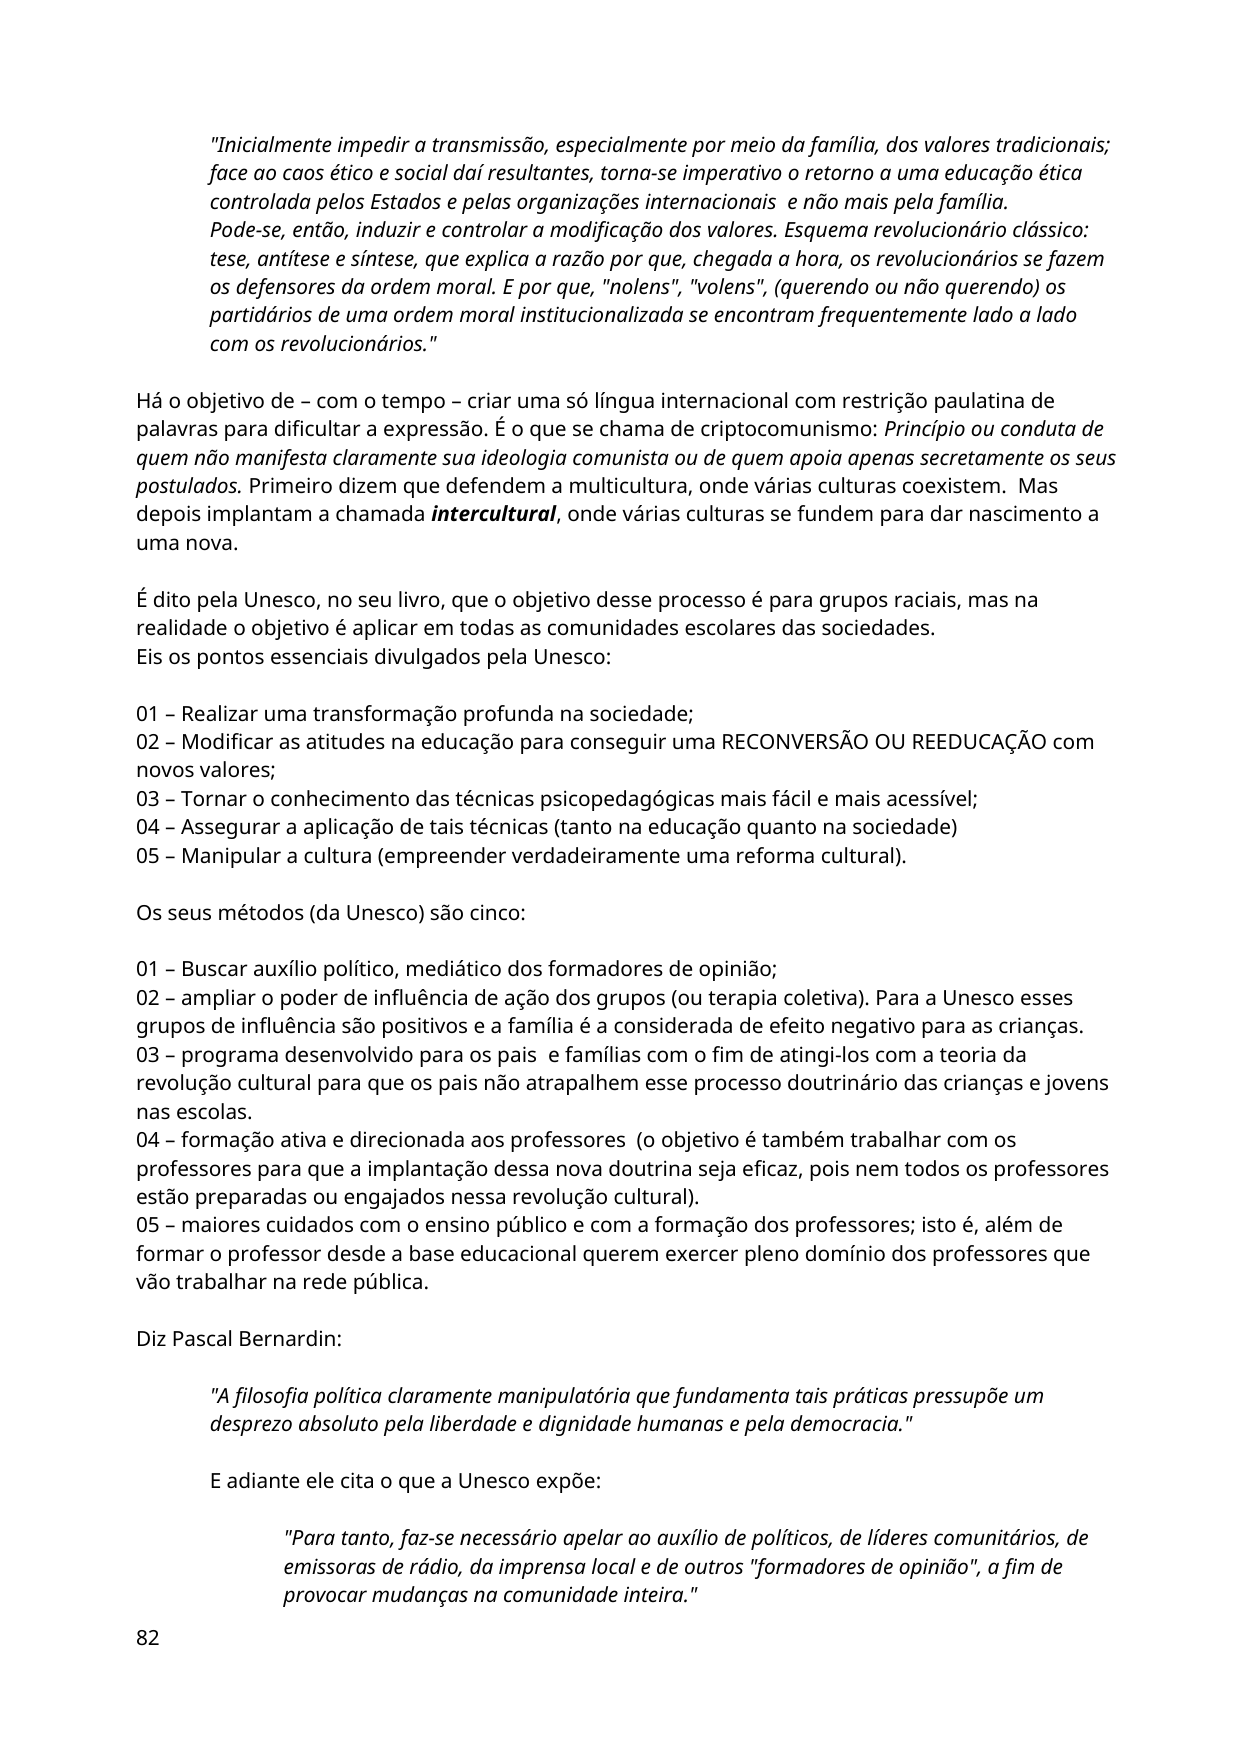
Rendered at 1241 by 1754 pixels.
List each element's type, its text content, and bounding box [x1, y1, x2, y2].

text 01 – Buscar auxílio político, mediático dos formadores de opinião; [136, 954, 1122, 983]
text 02 – ampliar o poder de influência de ação dos grupos (ou terapia coletiva). Para a Unesco esses grupos de influência são positivos e a família é a considerada de efeito negativo para as crianças. [136, 983, 1122, 1040]
text 04 – formação ativa e direcionada aos professores (o objetivo é também trabalhar com os professores para que a implantação dessa nova doutrina seja eficaz, pois nem todos os professores estão preparadas ou engajados nessa revolução cultural). [136, 1125, 1122, 1211]
text Pode-se, então, induzir e controlar a modificação dos valores. Esquema revolucionário clássico: tese, antítese e síntese, que explica a razão por que, chegada a hora, os revolucionários se fazem os defensores da ordem moral. E por que, "nolens", "volens", (querendo ou não querendo) os partidários de uma ordem moral institucionalizada se encontram frequentemente lado a lado com os revolucionários." [209, 215, 1122, 357]
text E adiante ele cita o que a Unesco expõe: [209, 1466, 1122, 1495]
text Diz Pascal Bernardin: [136, 1324, 1122, 1353]
text "A filosofia política claramente manipulatória que fundamenta tais práticas pressupõe um desprezo absoluto pela liberdade e dignidade humanas e pela democracia." [209, 1381, 1122, 1438]
text Eis os pontos essenciais divulgados pela Unesco: [136, 642, 1122, 670]
text "Para tanto, faz-se necessário apelar ao auxílio de políticos, de líderes comunitários, de emissoras de rádio, da imprensa local e de outros "formadores de opinião", a fim de provocar mudanças na comunidade inteira." [283, 1523, 1122, 1609]
text 05 – Manipular a cultura (empreender verdadeiramente uma reforma cultural). [136, 841, 1122, 869]
text Há o objetivo de – com o tempo – criar uma só língua internacional com restrição paulatina de palavras para dificultar a expressão. É o que se chama de criptocomunismo: Princípio ou conduta de quem não manifesta claramente sua ideologia comunista ou de quem apoia apenas secretamente os seus postulados. Primeiro dizem que defendem a multicultura, onde várias culturas coexistem. Mas depois implantam a chamada intercultural, onde várias culturas se fundem para dar nascimento a uma nova. [136, 386, 1122, 556]
text 04 – Assegurar a aplicação de tais técnicas (tanto na educação quanto na sociedade) [136, 812, 1122, 841]
text "Inicialmente impedir a transmissão, especialmente por meio da família, dos valores tradicionais; face ao caos ético e social daí resultantes, torna-se imperativo o retorno a uma educação ética controlada pelos Estados e pelas organizações internacionais e não mais pela família. [209, 130, 1122, 215]
text 05 – maiores cuidados com o ensino público e com a formação dos professores; isto é, além de formar o professor desde a base educacional querem exercer pleno domínio dos professores que vão trabalhar na rede pública. [136, 1211, 1122, 1296]
text 03 – programa desenvolvido para os pais e famílias com o fim de atingi-los com a teoria da revolução cultural para que os pais não atrapalhem esse processo doutrinário das crianças e jovens nas escolas. [136, 1040, 1122, 1125]
text 03 – Tornar o conhecimento das técnicas psicopedagógicas mais fácil e mais acessível; [136, 784, 1122, 812]
text É dito pela Unesco, no seu livro, que o objetivo desse processo é para grupos raciais, mas na realidade o objetivo é aplicar em todas as comunidades escolares das sociedades. [136, 585, 1122, 642]
text 02 – Modificar as atitudes na educação para conseguir uma RECONVERSÃO OU REEDUCAÇÃO com novos valores; [136, 727, 1122, 784]
text 01 – Realizar uma transformação profunda na sociedade; [136, 699, 1122, 727]
text Os seus métodos (da Unesco) são cinco: [136, 898, 1122, 926]
